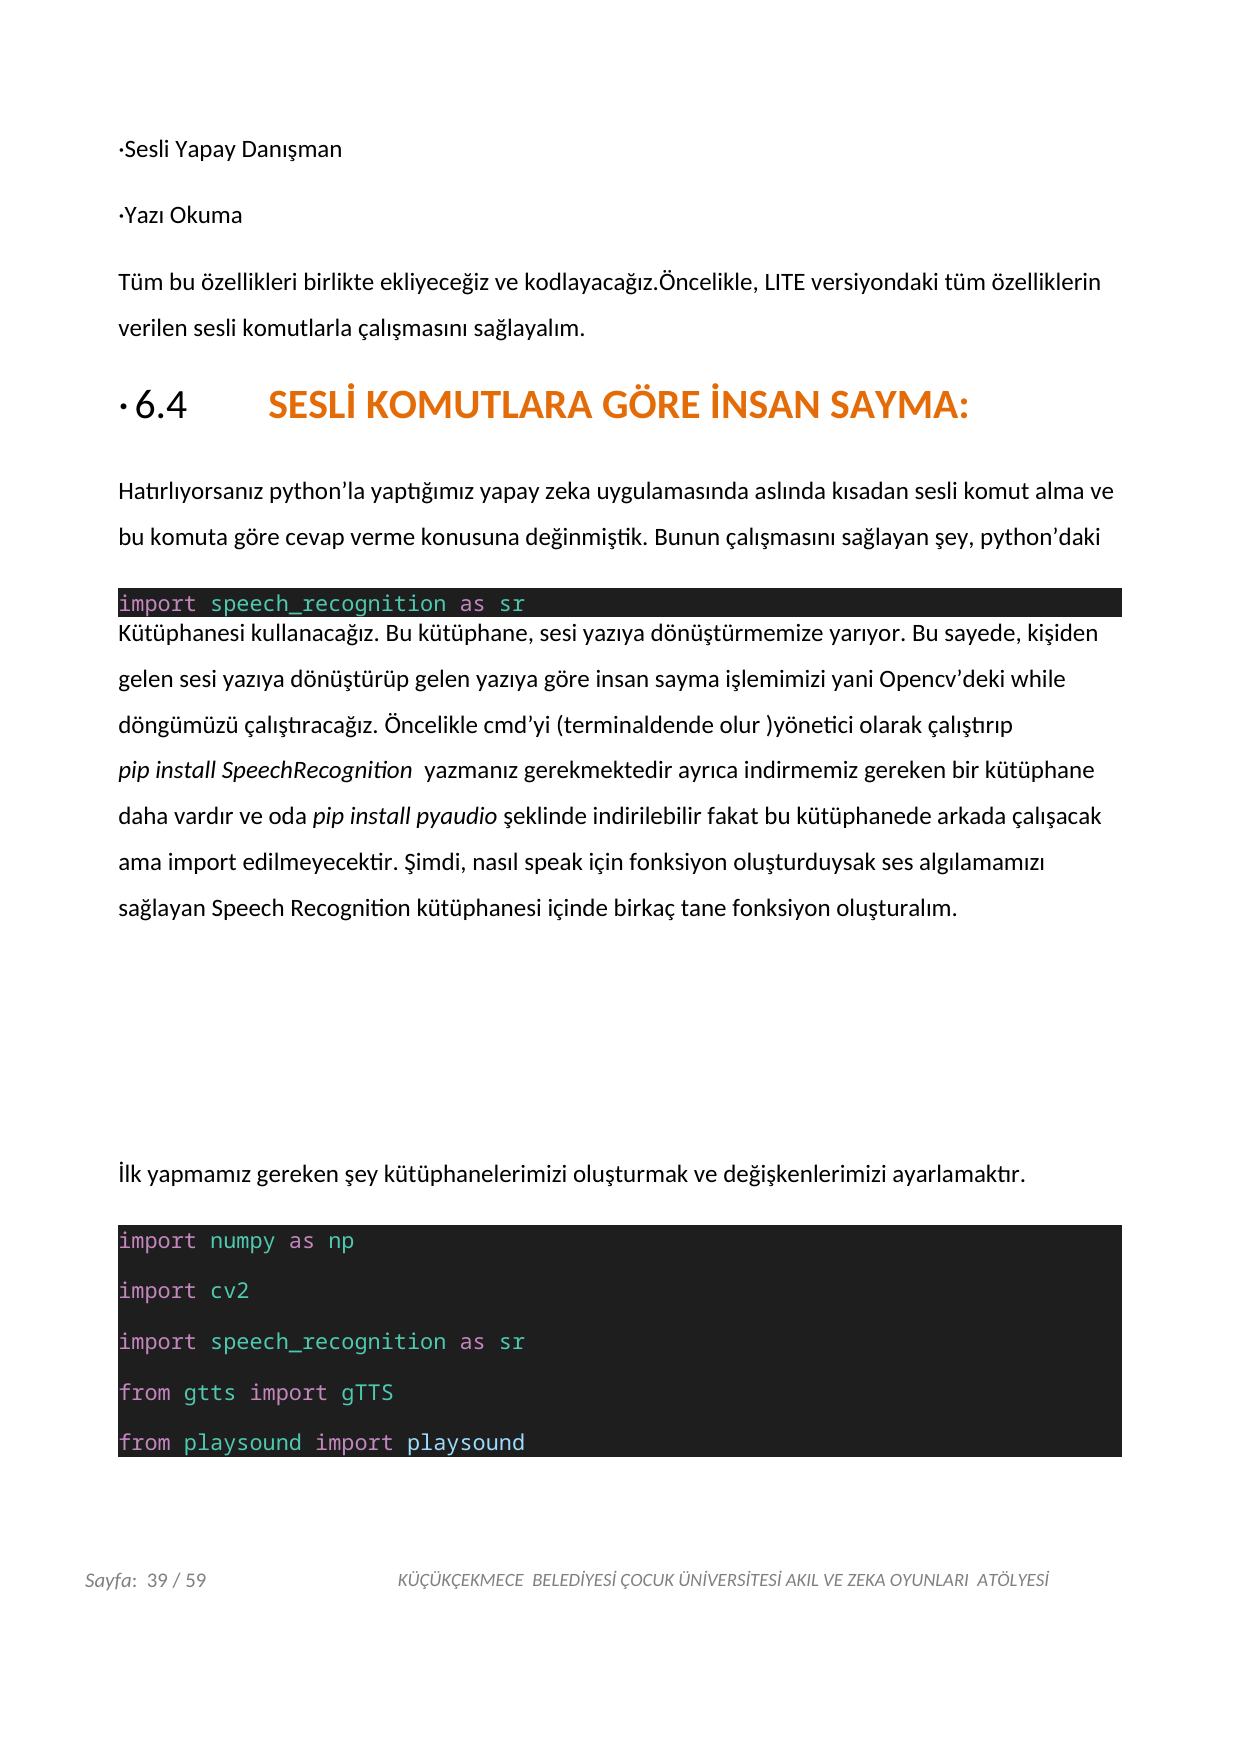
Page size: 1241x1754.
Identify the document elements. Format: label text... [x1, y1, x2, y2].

text import numpy as np [118, 1225, 1122, 1254]
text İlk yapmamız gereken şey kütüphanelerimizi oluşturmak ve değişkenlerimizi ayarlamaktır. [118, 1158, 1122, 1189]
text import speech_recognition as sr [118, 588, 1122, 617]
text Tüm bu özellikleri birlikte ekliyeceğiz ve kodlayacağız.Öncelikle, LITE versiyondaki tüm özelliklerin verilen sesli komutlarla çalışmasını sağlayalım. [118, 266, 1122, 342]
text from gtts import gTTS [118, 1377, 1122, 1406]
text from playsound import playsound [118, 1427, 1122, 1457]
text import speech_recognition as sr [118, 1326, 1122, 1356]
text Hatırlıyorsanız python’la yaptığımız yapay zeka uygulamasında aslında kısadan sesli komut alma ve bu komuta göre cevap verme konusuna değinmiştik. Bunun çalışmasını sağlayan şey, python’daki [118, 475, 1122, 552]
text · 6.4 SESLİ KOMUTLARA GÖRE İNSAN SAYMA: [118, 378, 1122, 429]
text Kütüphanesi kullanacağız. Bu kütüphane, sesi yazıya dönüştürmemize yarıyor. Bu sayede, kişiden gelen sesi yazıya dönüştürüp gelen yazıya göre insan sayma işlemimizi yani Opencv’deki while döngümüzü çalıştıracağız. Öncelikle cmd’yi (terminaldende olur )yönetici olarak çalıştırıp pip install SpeechRecognition yazmanız gerekmektedir ayrıca indirmemiz gereken bir kütüphane daha vardır ve oda pip install pyaudio şeklinde indirilebilir fakat bu kütüphanede arkada çalışacak ama import edilmeyecektir. Şimdi, nasıl speak için fonksiyon oluşturduysak ses algılamamızı sağlayan Speech Recognition kütüphanesi içinde birkaç tane fonksiyon oluşturalım. [118, 617, 1122, 922]
text ·Yazı Okuma [118, 199, 1122, 230]
text import cv2 [118, 1275, 1122, 1305]
text ·Sesli Yapay Danışman [118, 133, 1122, 163]
